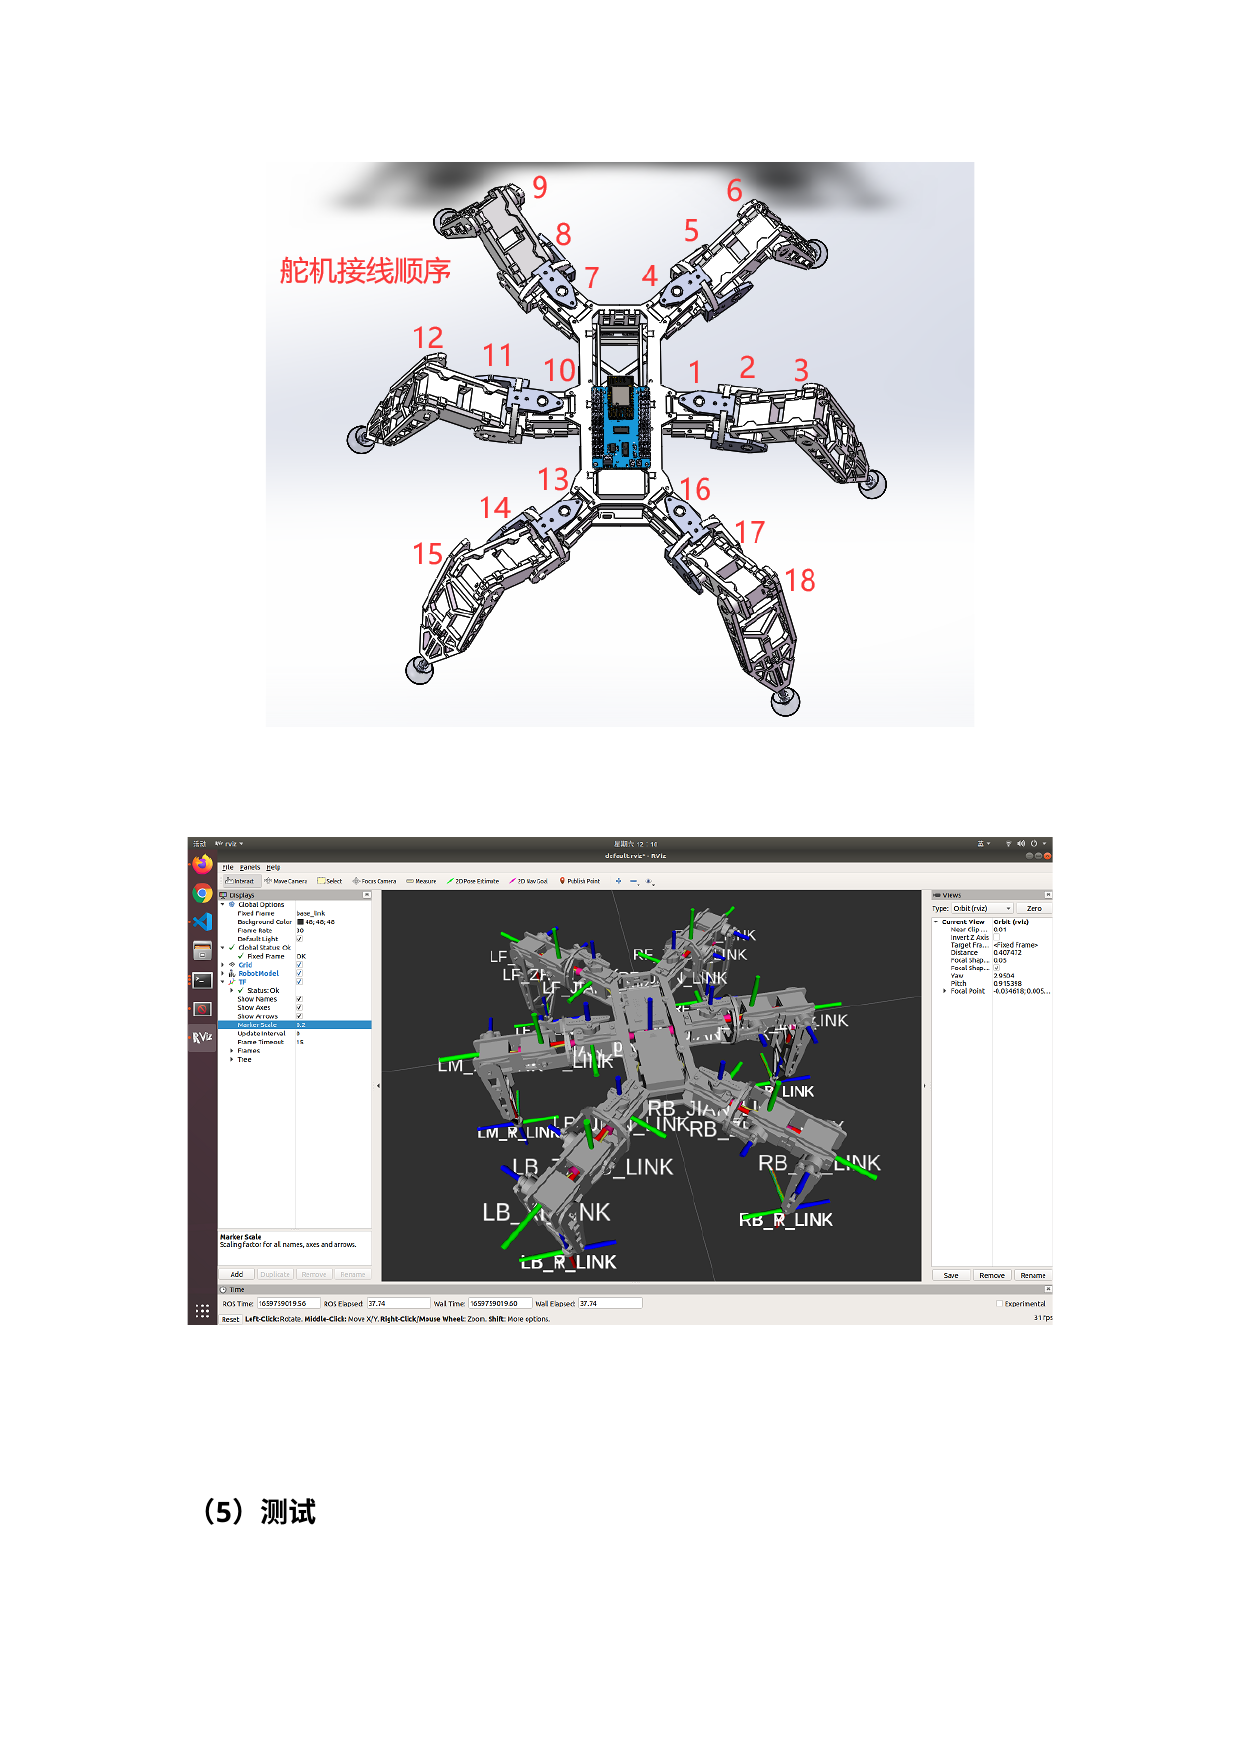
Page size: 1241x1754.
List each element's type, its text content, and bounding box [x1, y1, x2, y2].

picture [187, 837, 1053, 1325]
text （5）测试 [187, 1478, 1053, 1543]
picture [265, 162, 975, 727]
